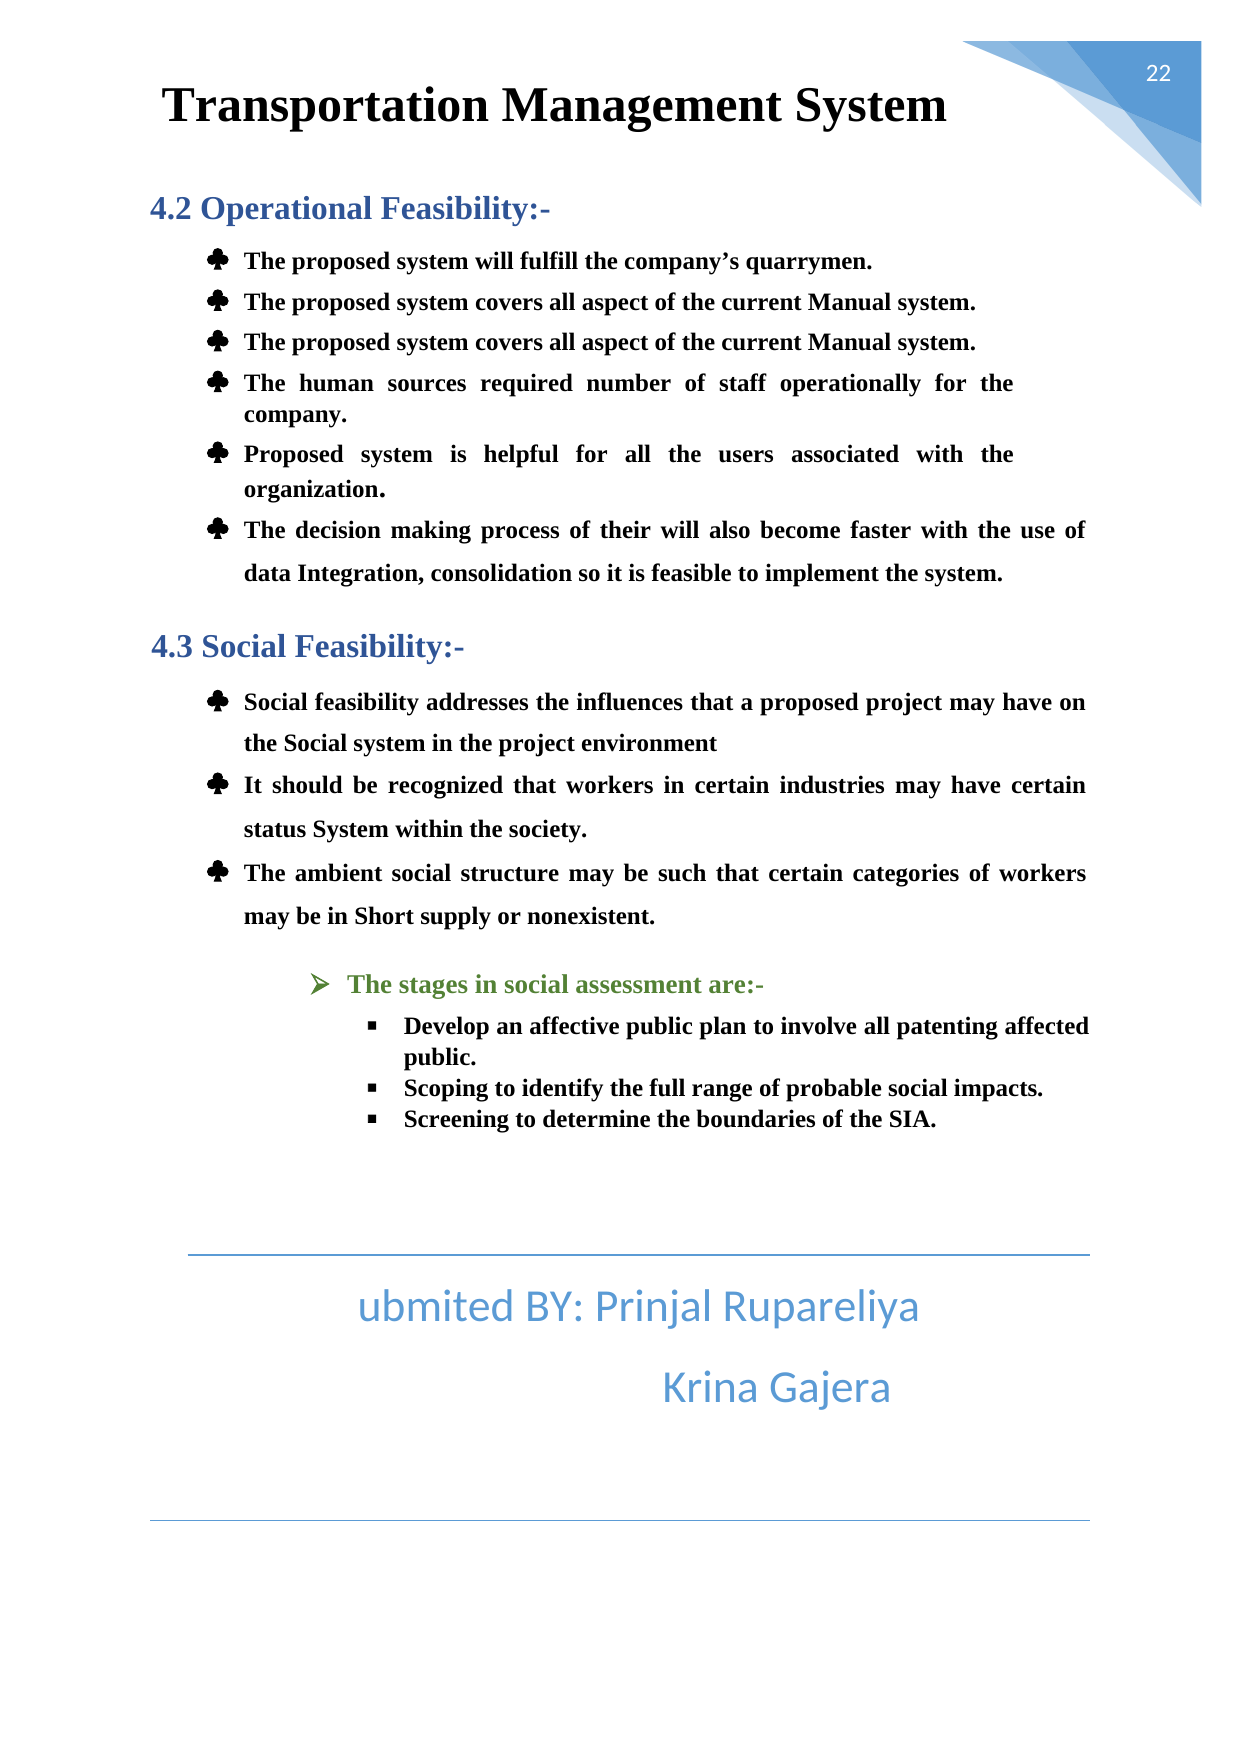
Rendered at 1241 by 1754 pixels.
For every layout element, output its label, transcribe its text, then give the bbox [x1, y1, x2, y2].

list Proposed system is helpful for all the users associated with the organization. [206, 439, 1015, 503]
list Screening to determine the boundaries of the SIA. [366, 1104, 1090, 1133]
subtitle The stages in social assessment are:- [309, 968, 1090, 1000]
list Develop an affective public plan to involve all patenting affected public. [366, 1011, 1090, 1071]
subtitle 4.3 Social Feasibility:- [151, 626, 1090, 665]
list The decision making process of their will also become faster with the use of data Integration, consolidation so it is feasible to implement the system. [206, 515, 1087, 587]
list It should be recognized that workers in certain industries may have certain status System within the society. [206, 770, 1087, 842]
list Scoping to identify the full range of probable social impacts. [366, 1073, 1090, 1102]
list The proposed system covers all aspect of the current Manual system. [206, 327, 1015, 357]
subtitle 4.2 Operational Feasibility:- [141, 188, 1090, 227]
list Social feasibility addresses the influences that a proposed project may have on the Social system in the project environment [206, 687, 1087, 757]
picture [962, 41, 1202, 207]
list The human sources required number of staff operationally for the company. [206, 368, 1015, 428]
list The ambient social structure may be such that certain categories of workers may be in Short supply or nonexistent. [206, 858, 1087, 930]
list The proposed system covers all aspect of the current Manual system. [206, 287, 1015, 317]
list The proposed system will fulfill the company’s quarrymen. [206, 246, 1087, 275]
